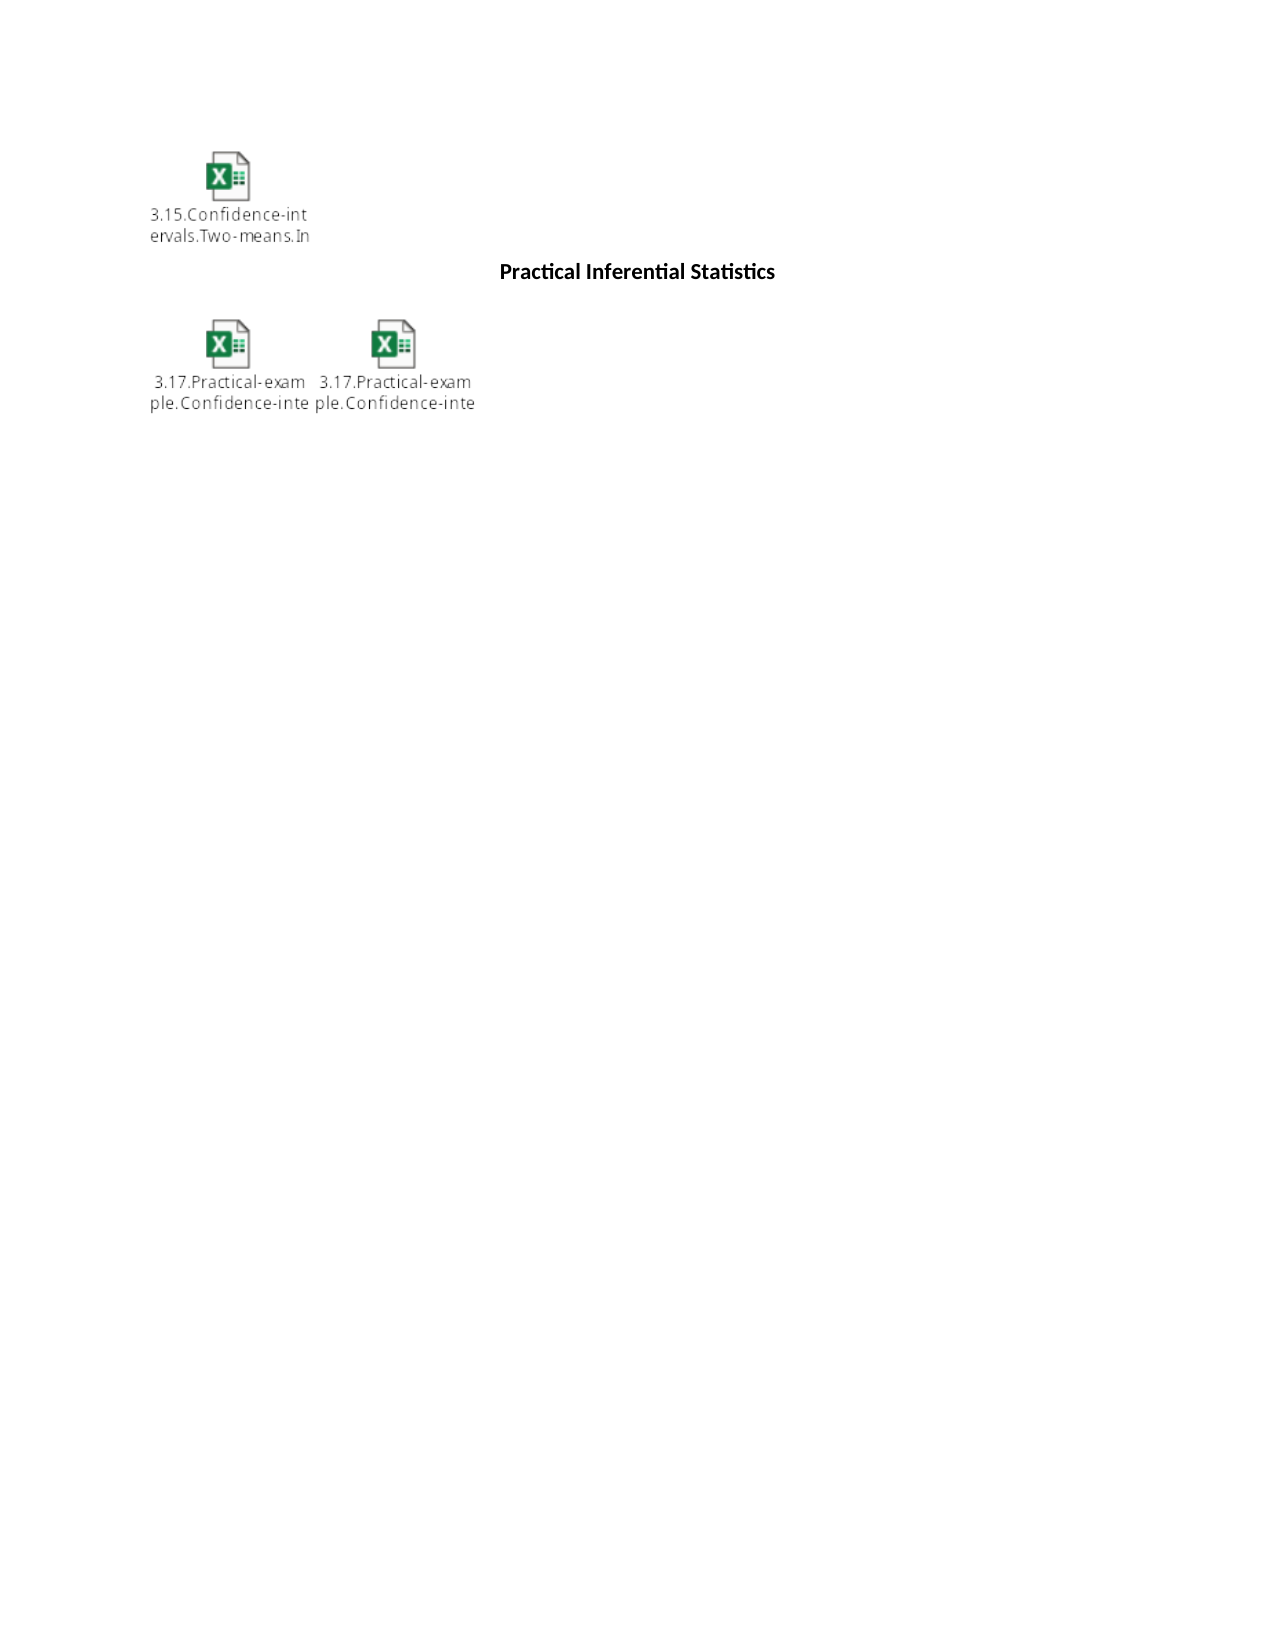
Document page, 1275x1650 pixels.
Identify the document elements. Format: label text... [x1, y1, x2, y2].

text Practical Inferential Statistics [150, 257, 1125, 285]
